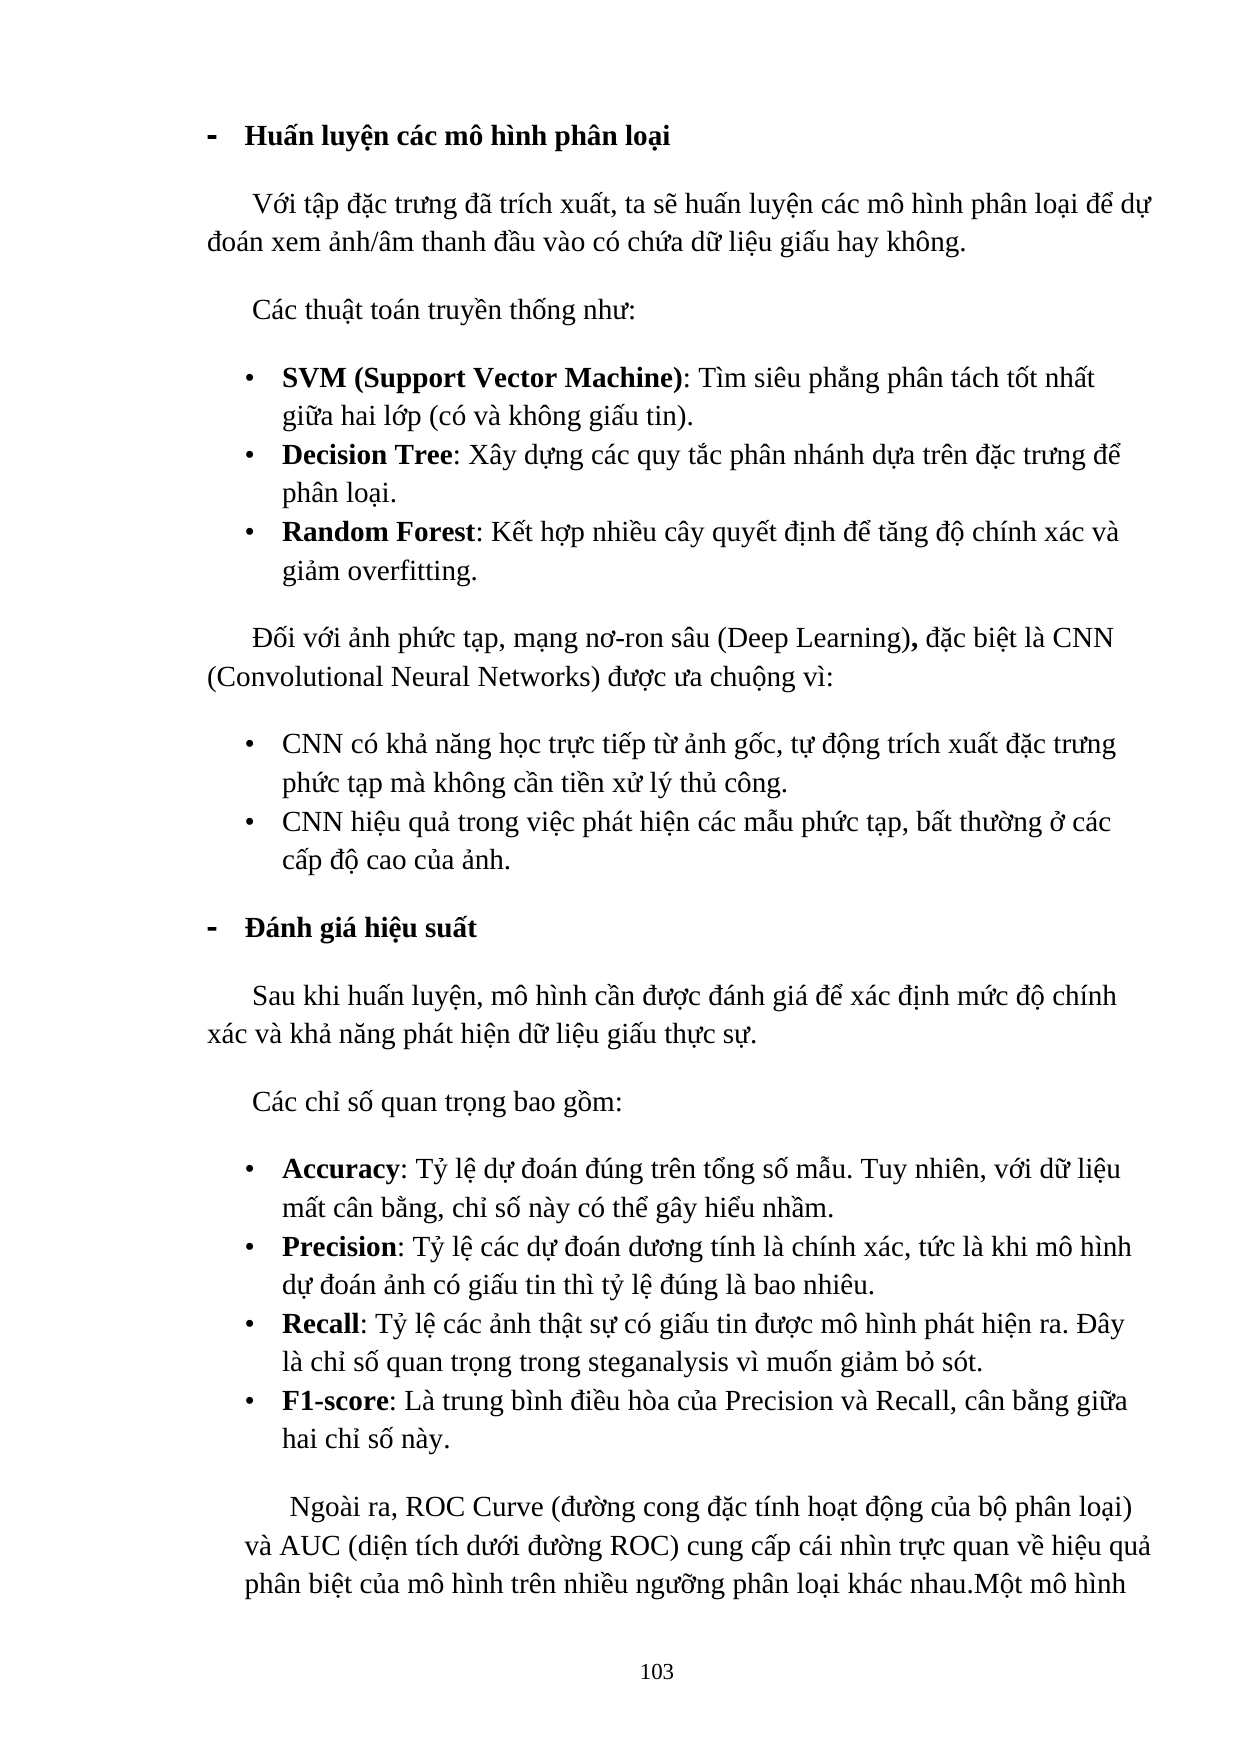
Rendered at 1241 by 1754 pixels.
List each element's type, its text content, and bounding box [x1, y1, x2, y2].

list Precision: Tỷ lệ các dự đoán dương tính là chính xác, tức là khi mô hình dự đoán ảnh có giấu tin thì tỷ lệ đúng là bao nhiêu. [244, 1229, 1152, 1301]
list Recall: Tỷ lệ các ảnh thật sự có giấu tin được mô hình phát hiện ra. Đây là chỉ số quan trọng trong steganalysis vì muốn giảm bỏ sót. [244, 1306, 1152, 1378]
list SVM (Support Vector Machine): Tìm siêu phẳng phân tách tốt nhất giữa hai lớp (có và không giấu tin). [244, 360, 1152, 432]
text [244, 1489, 1152, 1600]
list CNN hiệu quả trong việc phát hiện các mẫu phức tạp, bất thường ở các cấp độ cao của ảnh. [244, 804, 1152, 876]
text Đối với ảnh phức tạp, mạng nơ-ron sâu (Deep Learning), đặc biệt là CNN (Convolutional Neural Networks) được ưa chuộng vì: [207, 620, 1152, 692]
list Random Forest: Kết hợp nhiều cây quyết định để tăng độ chính xác và giảm overfitting. [244, 514, 1152, 586]
text Các thuật toán truyền thống như: [207, 292, 1152, 326]
text Các chỉ số quan trọng bao gồm: [207, 1084, 1152, 1117]
list F1-score: Là trung bình điều hòa của Precision và Recall, cân bằng giữa hai chỉ số này. [244, 1383, 1152, 1455]
list Decision Tree: Xây dựng các quy tắc phân nhánh dựa trên đặc trưng để phân loại. [244, 437, 1152, 509]
list Huấn luyện các mô hình phân loại [207, 118, 1152, 152]
text Với tập đặc trưng đã trích xuất, ta sẽ huấn luyện các mô hình phân loại để dự đoán xem ảnh/âm thanh đầu vào có chứa dữ liệu giấu hay không. [207, 186, 1152, 258]
list Đánh giá hiệu suất [207, 910, 1152, 943]
list CNN có khả năng học trực tiếp từ ảnh gốc, tự động trích xuất đặc trưng phức tạp mà không cần tiền xử lý thủ công. [244, 727, 1152, 799]
text Sau khi huấn luyện, mô hình cần được đánh giá để xác định mức độ chính xác và khả năng phát hiện dữ liệu giấu thực sự. [207, 978, 1152, 1050]
list Accuracy: Tỷ lệ dự đoán đúng trên tổng số mẫu. Tuy nhiên, với dữ liệu mất cân bằng, chỉ số này có thể gây hiểu nhầm. [244, 1152, 1152, 1224]
